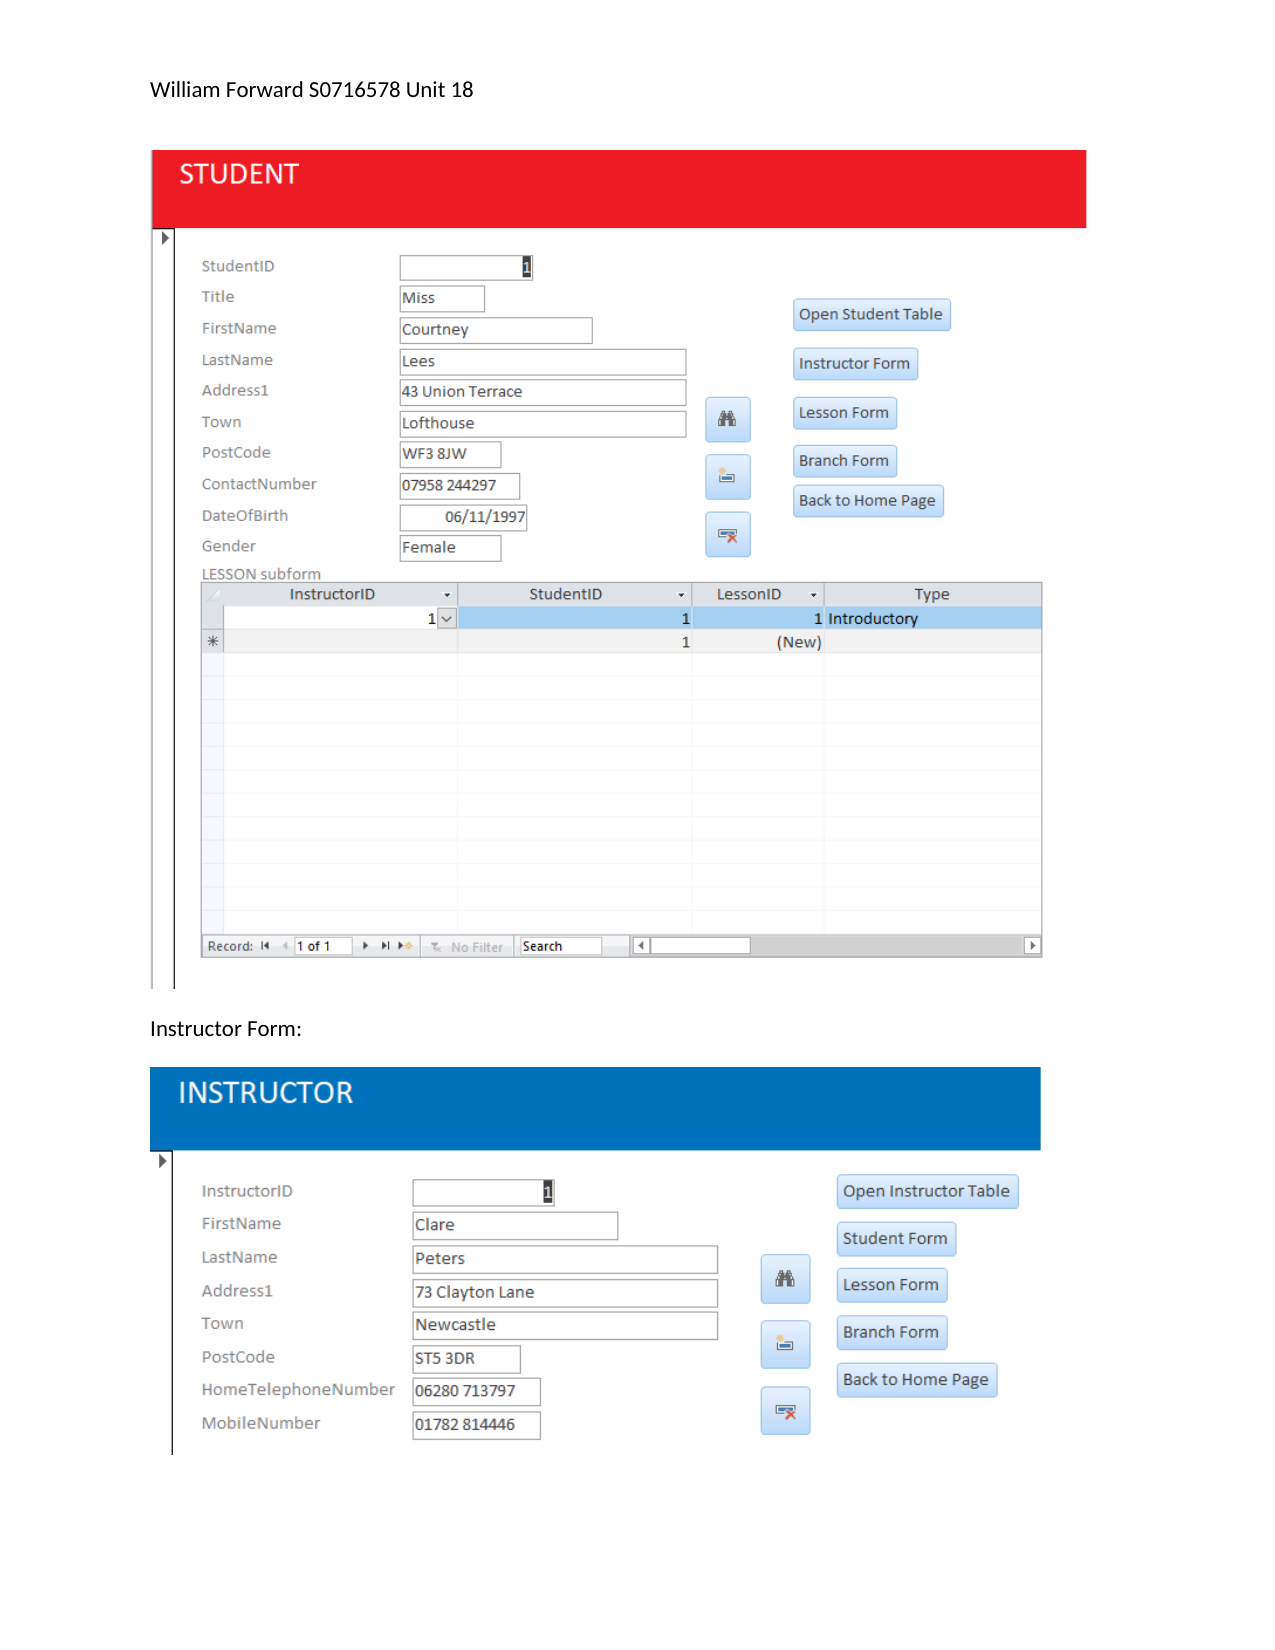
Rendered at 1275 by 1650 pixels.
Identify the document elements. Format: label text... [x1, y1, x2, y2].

picture [150, 1067, 1041, 1455]
picture [150, 150, 1087, 989]
text Instructor Form: [150, 1014, 1125, 1042]
